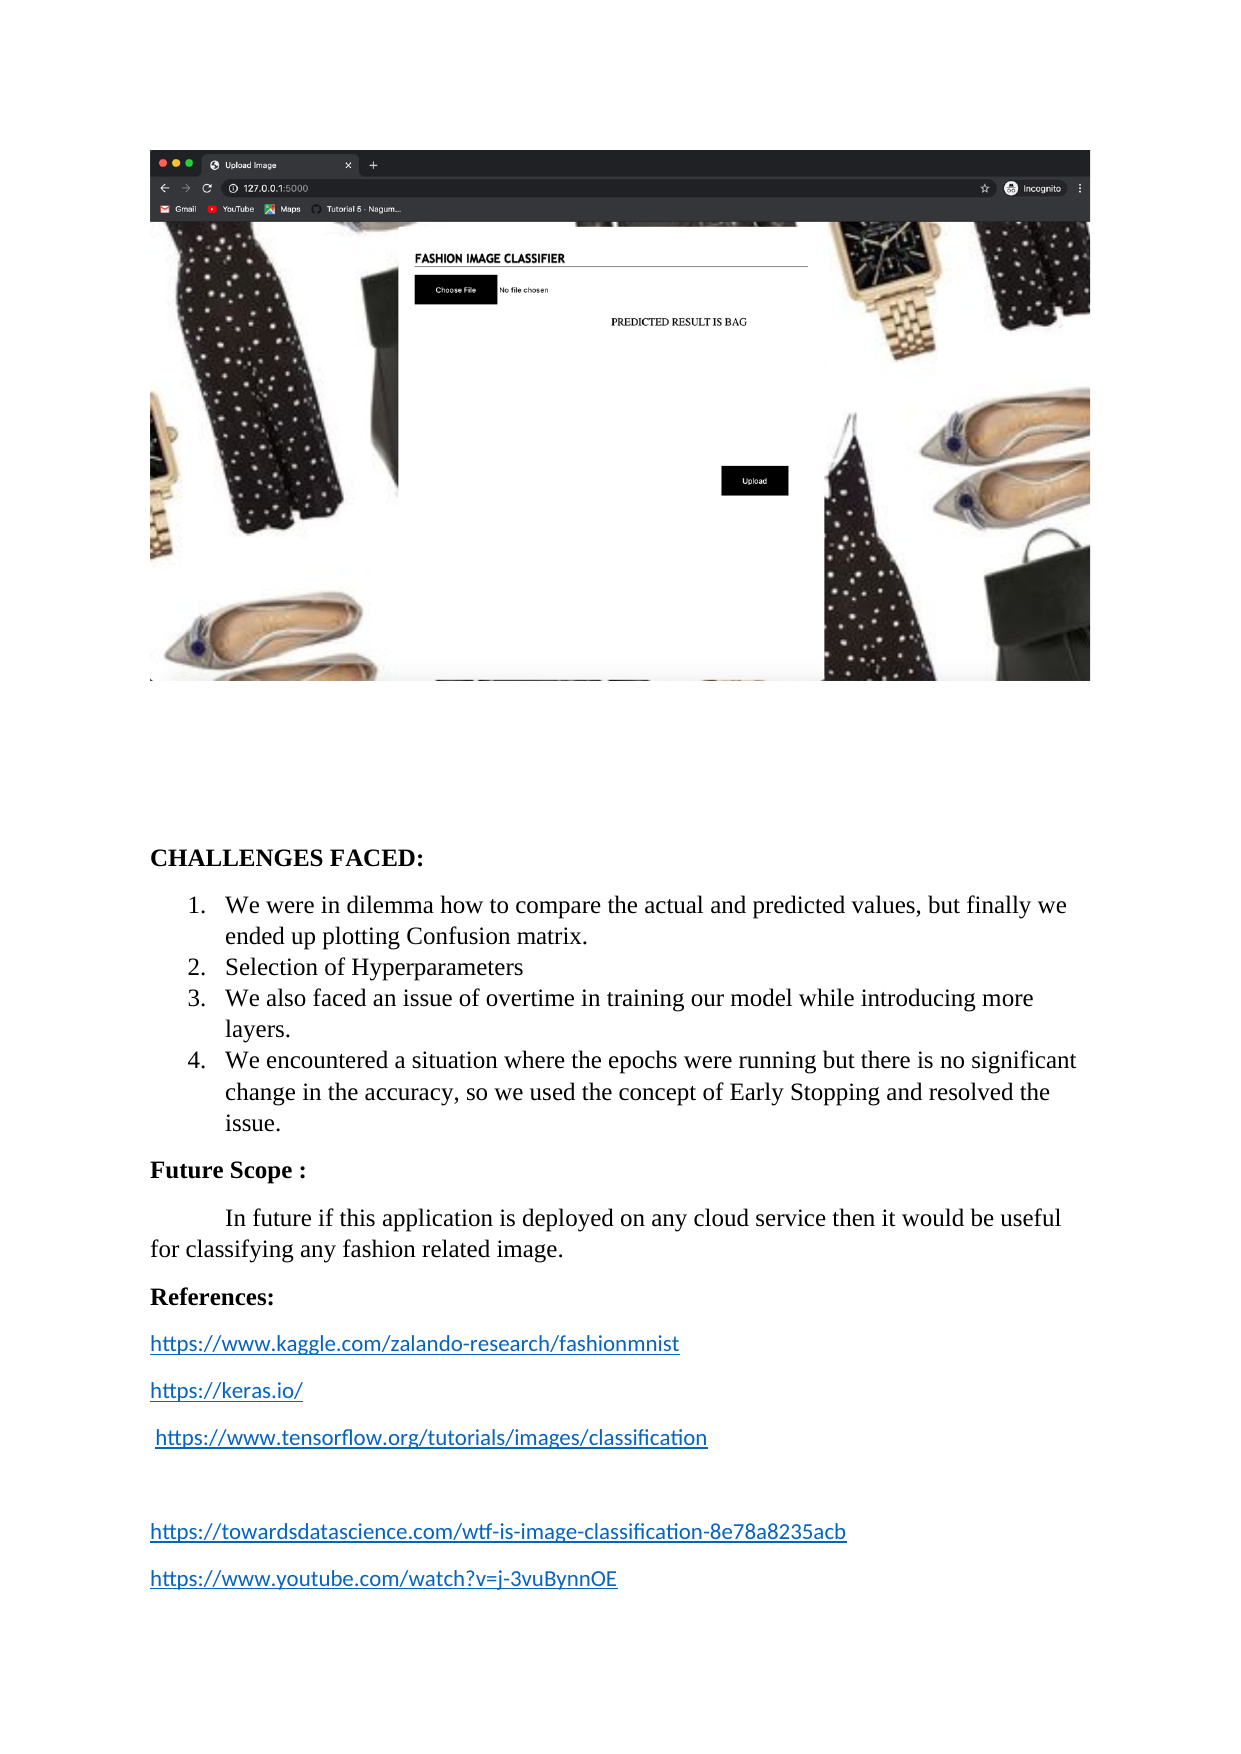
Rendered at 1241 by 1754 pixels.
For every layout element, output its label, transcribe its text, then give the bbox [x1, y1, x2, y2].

list We were in dilemma how to compare the actual and predicted values, but finally we ended up plotting Confusion matrix. [187, 890, 1090, 950]
text https://towardsdatascience.com/wtf-is-image-classification-8e78a8235acb [150, 1517, 1090, 1545]
list We also faced an issue of overtime in training our model while introducing more layers. [187, 983, 1090, 1043]
text In future if this application is deployed on any cloud service then it would be useful for classifying any fashion related image. [150, 1203, 1090, 1263]
text https://www.kaggle.com/zalando-research/fashionmnist [150, 1329, 1090, 1358]
list Selection of Hyperparameters [187, 952, 1090, 981]
list We encountered a situation where the epochs were running but there is no significant change in the accuracy, so we used the concept of Early Stopping and resolved the issue. [187, 1046, 1090, 1136]
text https://www.youtube.com/watch?v=j-3vuBynnOE [150, 1564, 1090, 1592]
text Future Scope : [150, 1155, 1090, 1184]
text https://keras.io/ [150, 1376, 1090, 1404]
picture [150, 150, 1091, 681]
text CHALLENGES FACED: [150, 843, 1090, 871]
text https://www.tensorflow.org/tutorials/images/classification [150, 1423, 1090, 1451]
text References: [150, 1282, 1090, 1311]
